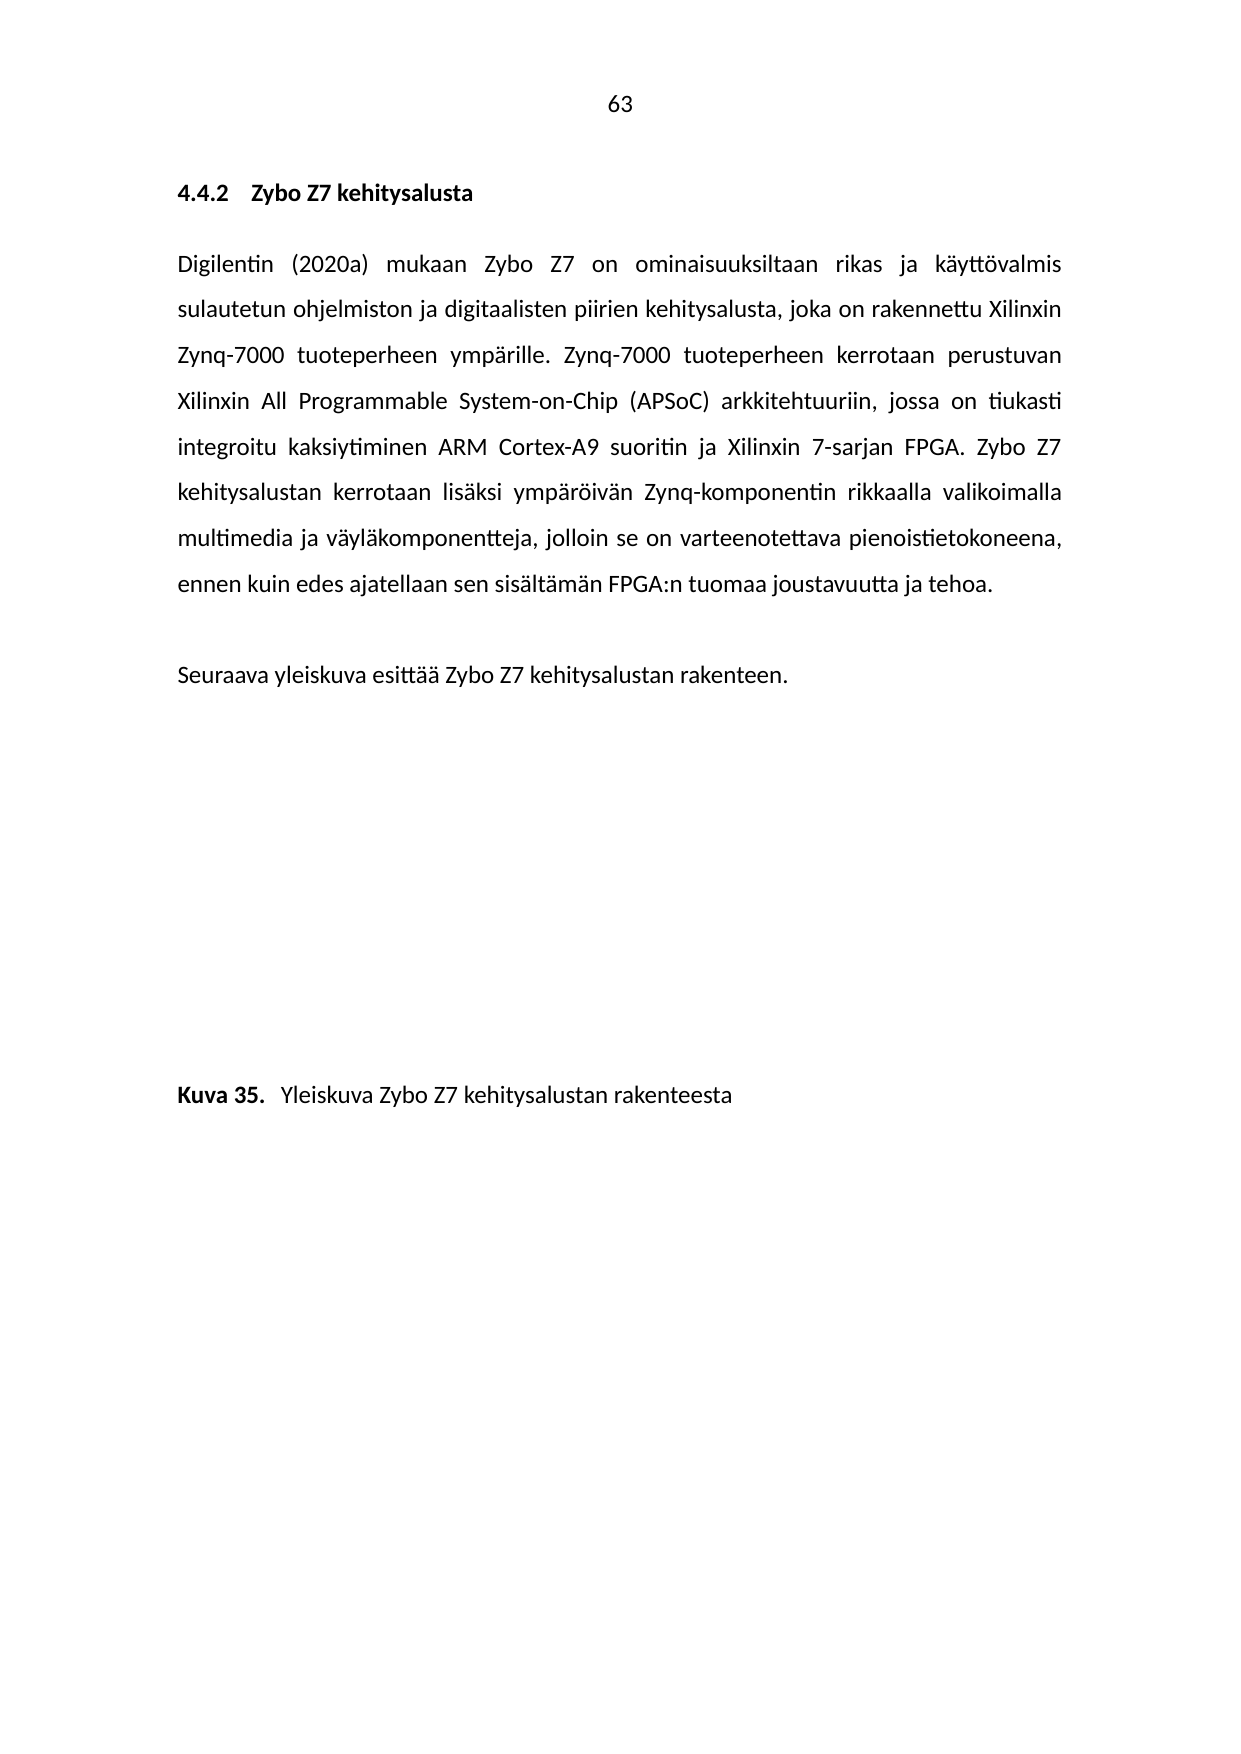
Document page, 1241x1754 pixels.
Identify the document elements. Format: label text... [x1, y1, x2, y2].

subtitle Zybo Z7 kehitysalusta [177, 177, 1063, 208]
text Kuva 35. Yleiskuva Zybo Z7 kehitysalustan rakenteesta [177, 1080, 1063, 1110]
text Digilentin (2020a) mukaan Zybo Z7 on ominaisuuksiltaan rikas ja käyttövalmis sulautetun ohjelmiston ja digitaalisten piirien kehitysalusta, joka on rakennettu Xilinxin Zynq-7000 tuoteperheen ympärille. Zynq-7000 tuoteperheen kerrotaan perustuvan Xilinxin All Programmable System-on-Chip (APSoC) arkkitehtuuriin, jossa on tiukasti integroitu kaksiytiminen ARM Cortex-A9 suoritin ja Xilinxin 7-sarjan FPGA. Zybo Z7 kehitysalustan kerrotaan lisäksi ympäröivän Zynq-komponentin rikkaalla valikoimalla multimedia ja väyläkomponentteja, jolloin se on varteenotettava pienoistietokoneena, ennen kuin edes ajatellaan sen sisältämän FPGA:n tuomaa joustavuutta ja tehoa. [177, 248, 1063, 598]
text Seuraava yleiskuva esittää Zybo Z7 kehitysalustan rakenteen. [177, 659, 1063, 690]
